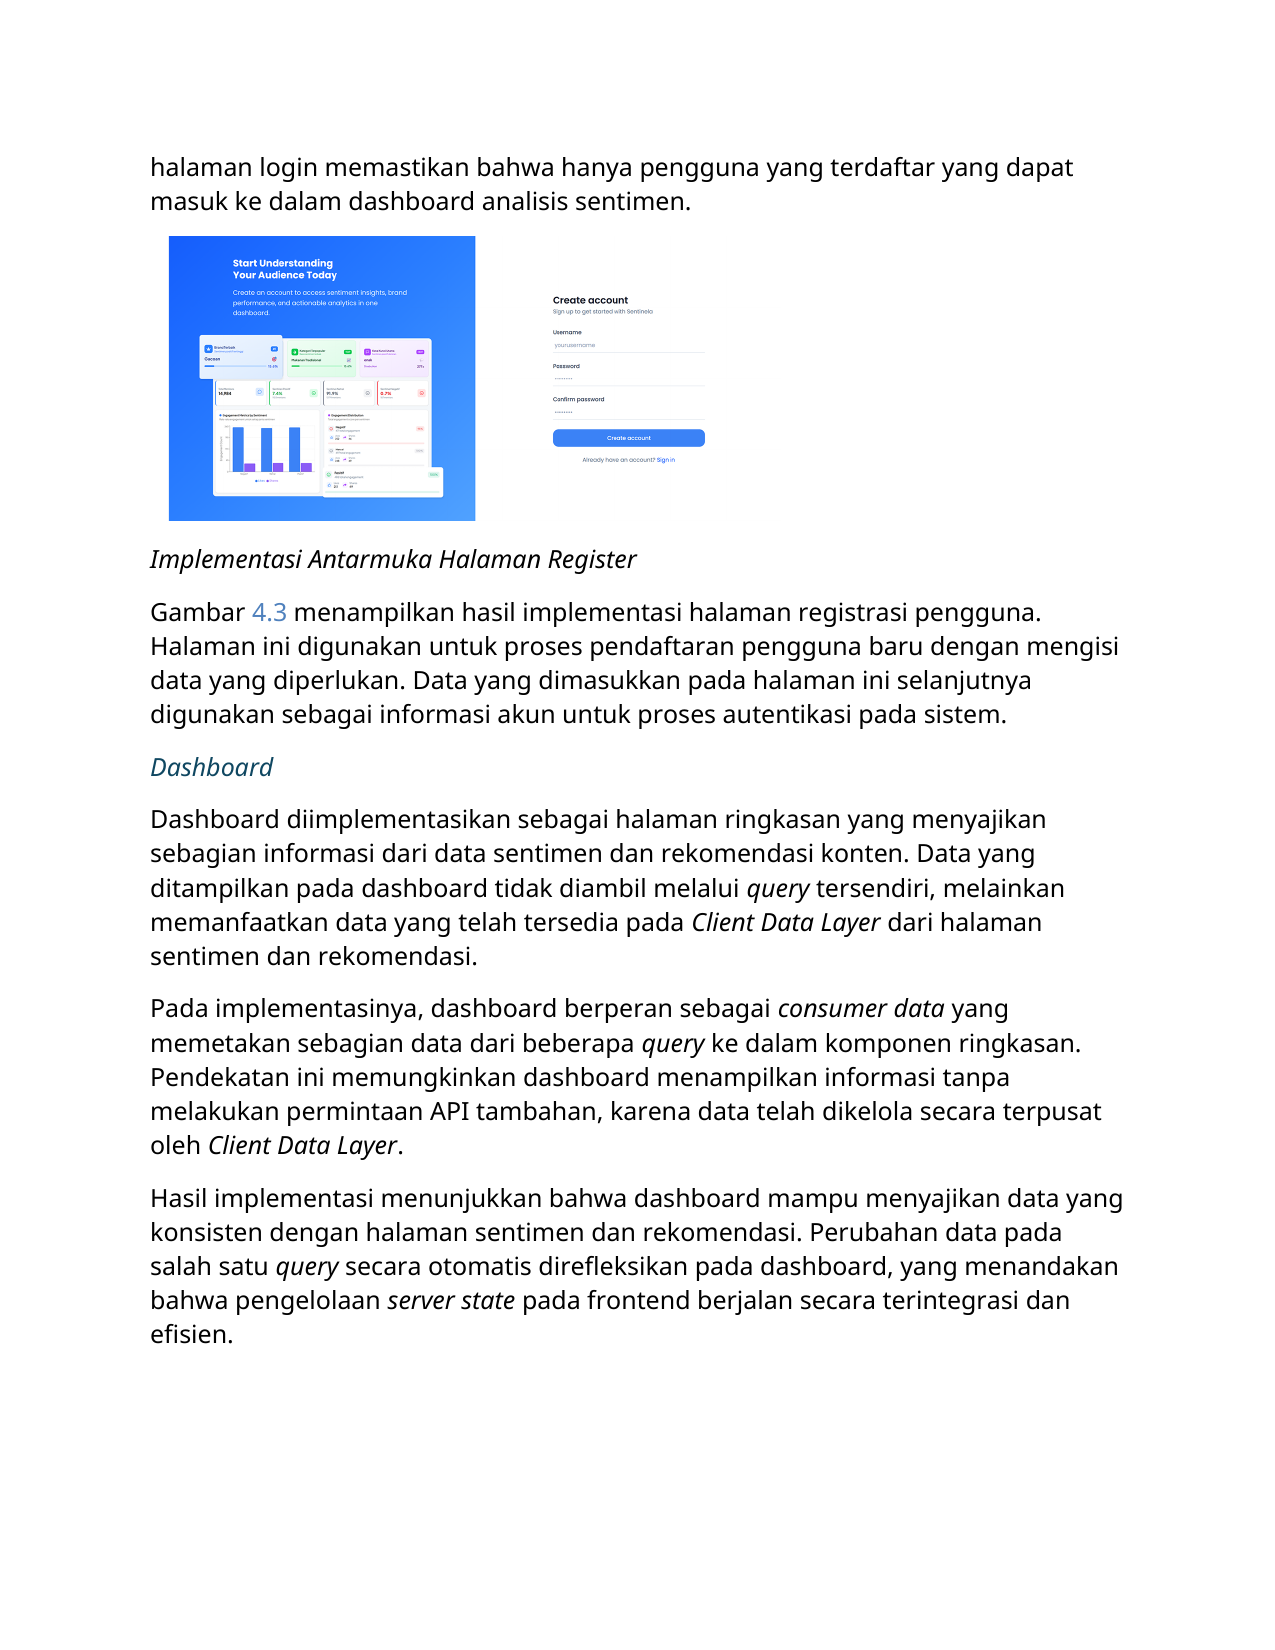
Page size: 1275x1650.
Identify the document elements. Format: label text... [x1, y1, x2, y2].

picture [168, 236, 782, 521]
text Gambar 4.3 menampilkan hasil implementasi halaman registrasi pengguna. Halaman ini digunakan untuk proses pendaftaran pengguna baru dengan mengisi data yang diperlukan. Data yang dimasukkan pada halaman ini selanjutnya digunakan sebagai informasi akun untuk proses autentikasi pada sistem. [150, 594, 1125, 731]
subtitle Dashboard [150, 749, 1125, 783]
text Dashboard diimplementasikan sebagai halaman ringkasan yang menyajikan sebagian informasi dari data sentimen dan rekomendasi konten. Data yang ditampilkan pada dashboard tidak diambil melalui query tersendiri, melainkan memanfaatkan data yang telah tersedia pada Client Data Layer dari halaman sentimen dan rekomendasi. [150, 802, 1125, 972]
text Implementasi Antarmuka Halaman Register [150, 541, 1125, 576]
text Pada implementasinya, dashboard berperan sebagai consumer data yang memetakan sebagian data dari beberapa query ke dalam komponen ringkasan. Pendekatan ini memungkinkan dashboard menampilkan informasi tanpa melakukan permintaan API tambahan, karena data telah dikelola secara terpusat oleh Client Data Layer. [150, 991, 1125, 1161]
text Hasil implementasi menunjukkan bahwa dashboard mampu menyajikan data yang konsisten dengan halaman sentimen dan rekomendasi. Perubahan data pada salah satu query secara otomatis direfleksikan pada dashboard, yang menandakan bahwa pengelolaan server state pada frontend berjalan secara terintegrasi dan efisien. [150, 1180, 1125, 1351]
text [150, 150, 1125, 218]
